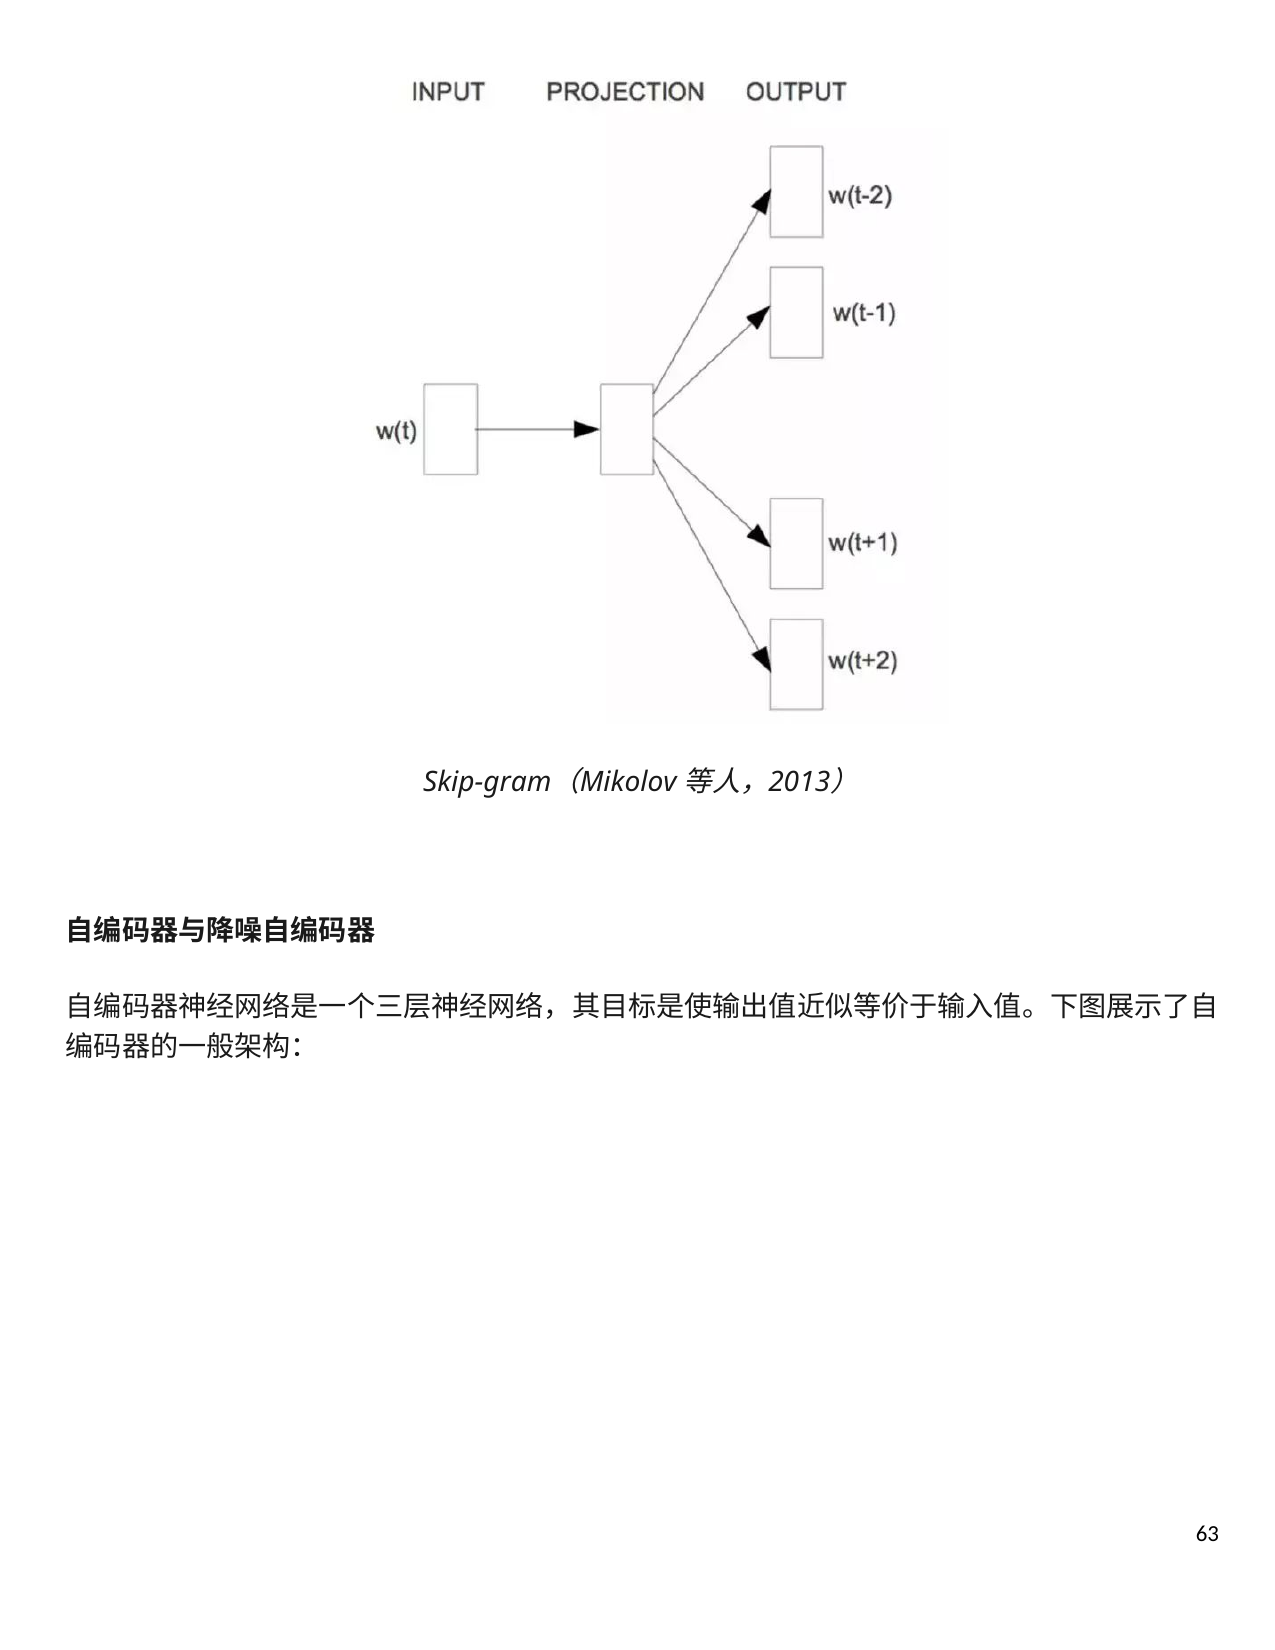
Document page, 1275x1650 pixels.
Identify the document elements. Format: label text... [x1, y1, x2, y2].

text Skip-gram（Mikolov 等人，2013） [66, 758, 1219, 799]
picture [335, 56, 949, 724]
text 自编码器与降噪自编码器 [66, 908, 1219, 948]
text 自编码器神经网络是一个三层神经网络，其目标是使输出值近似等价于输入值。下图展示了自编码器的一般架构： [66, 983, 1219, 1065]
